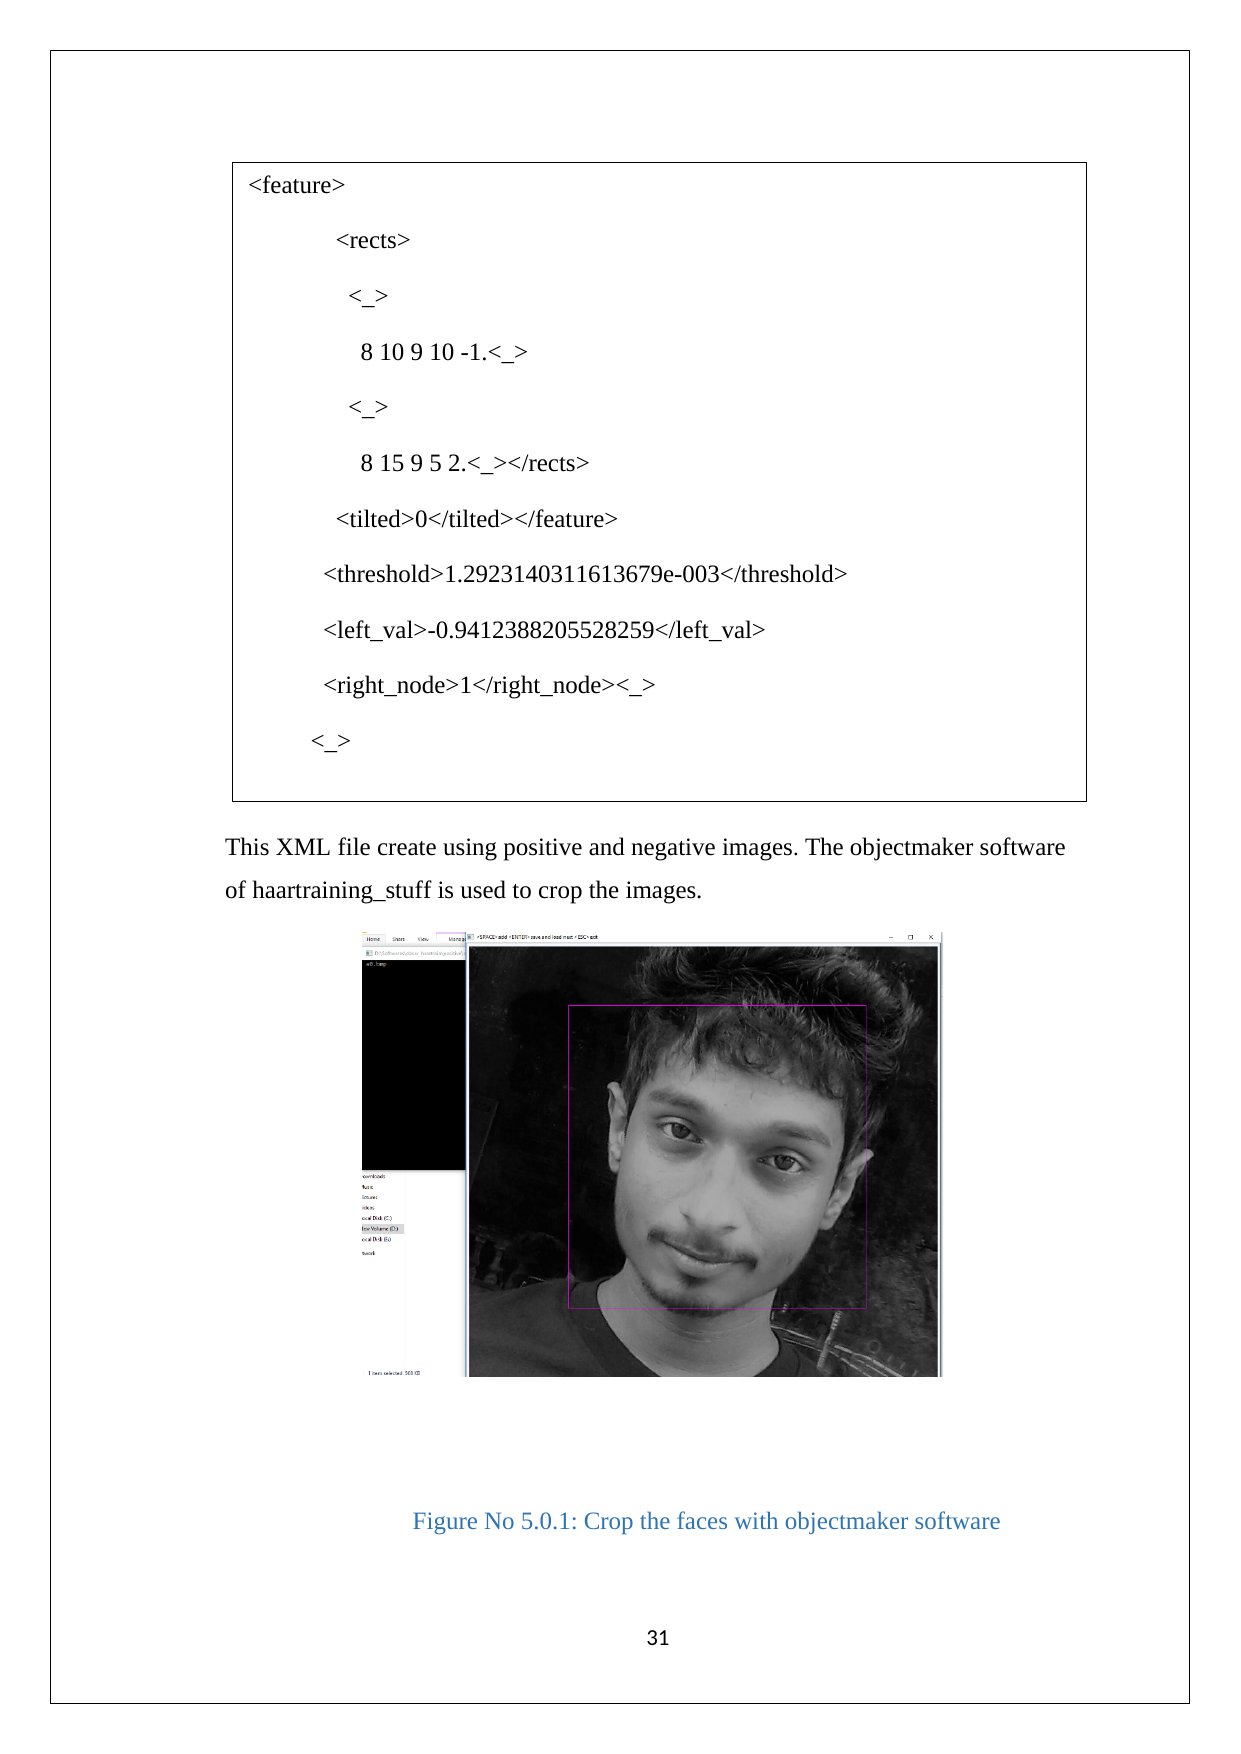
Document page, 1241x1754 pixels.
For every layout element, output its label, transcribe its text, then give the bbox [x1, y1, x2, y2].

picture [362, 932, 944, 1377]
text Figure No 5.0.1: Crop the faces with objectmaker software [225, 1506, 1090, 1535]
text This XML file create using positive and negative images. The objectmaker software of haartraining_stuff is used to crop the images. [225, 832, 1090, 903]
